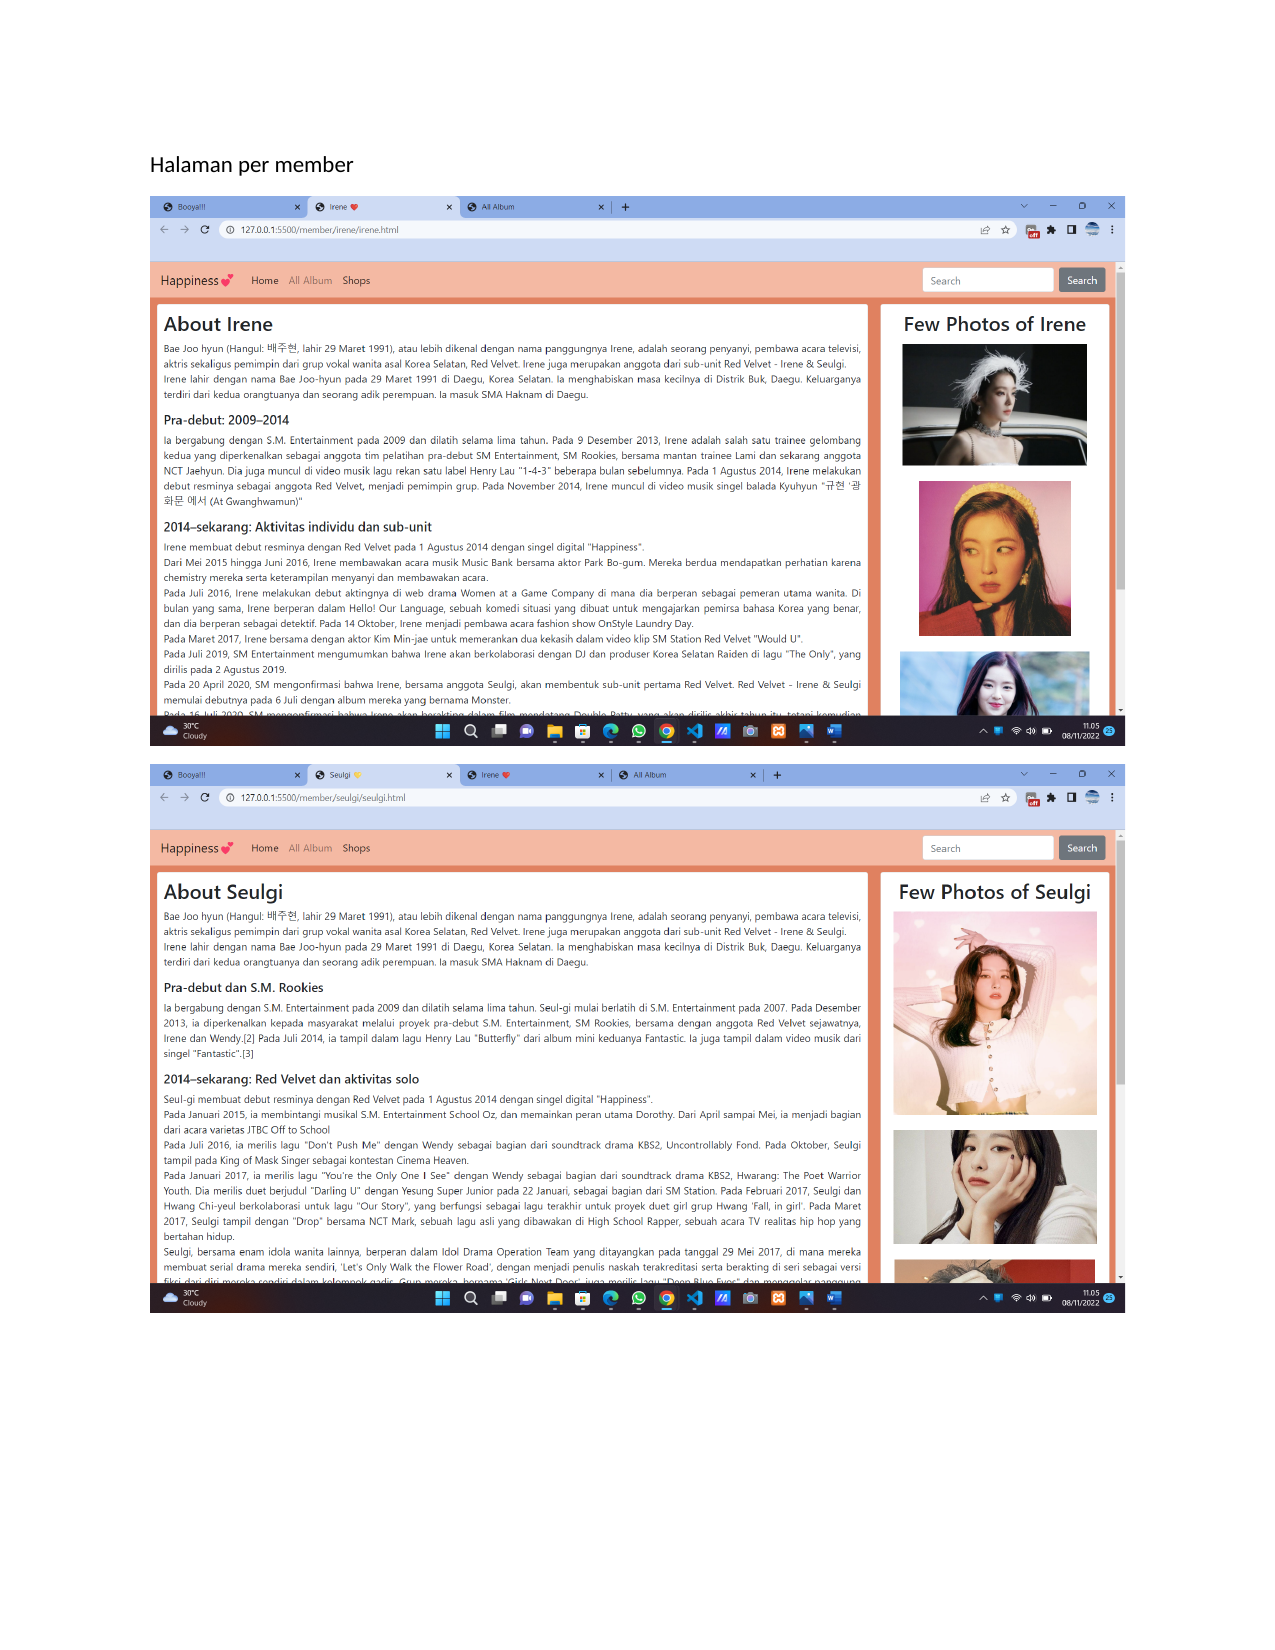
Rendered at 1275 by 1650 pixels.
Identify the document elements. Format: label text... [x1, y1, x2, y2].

picture [150, 764, 1125, 1313]
text Halaman per member [150, 150, 1125, 178]
picture [150, 196, 1125, 746]
